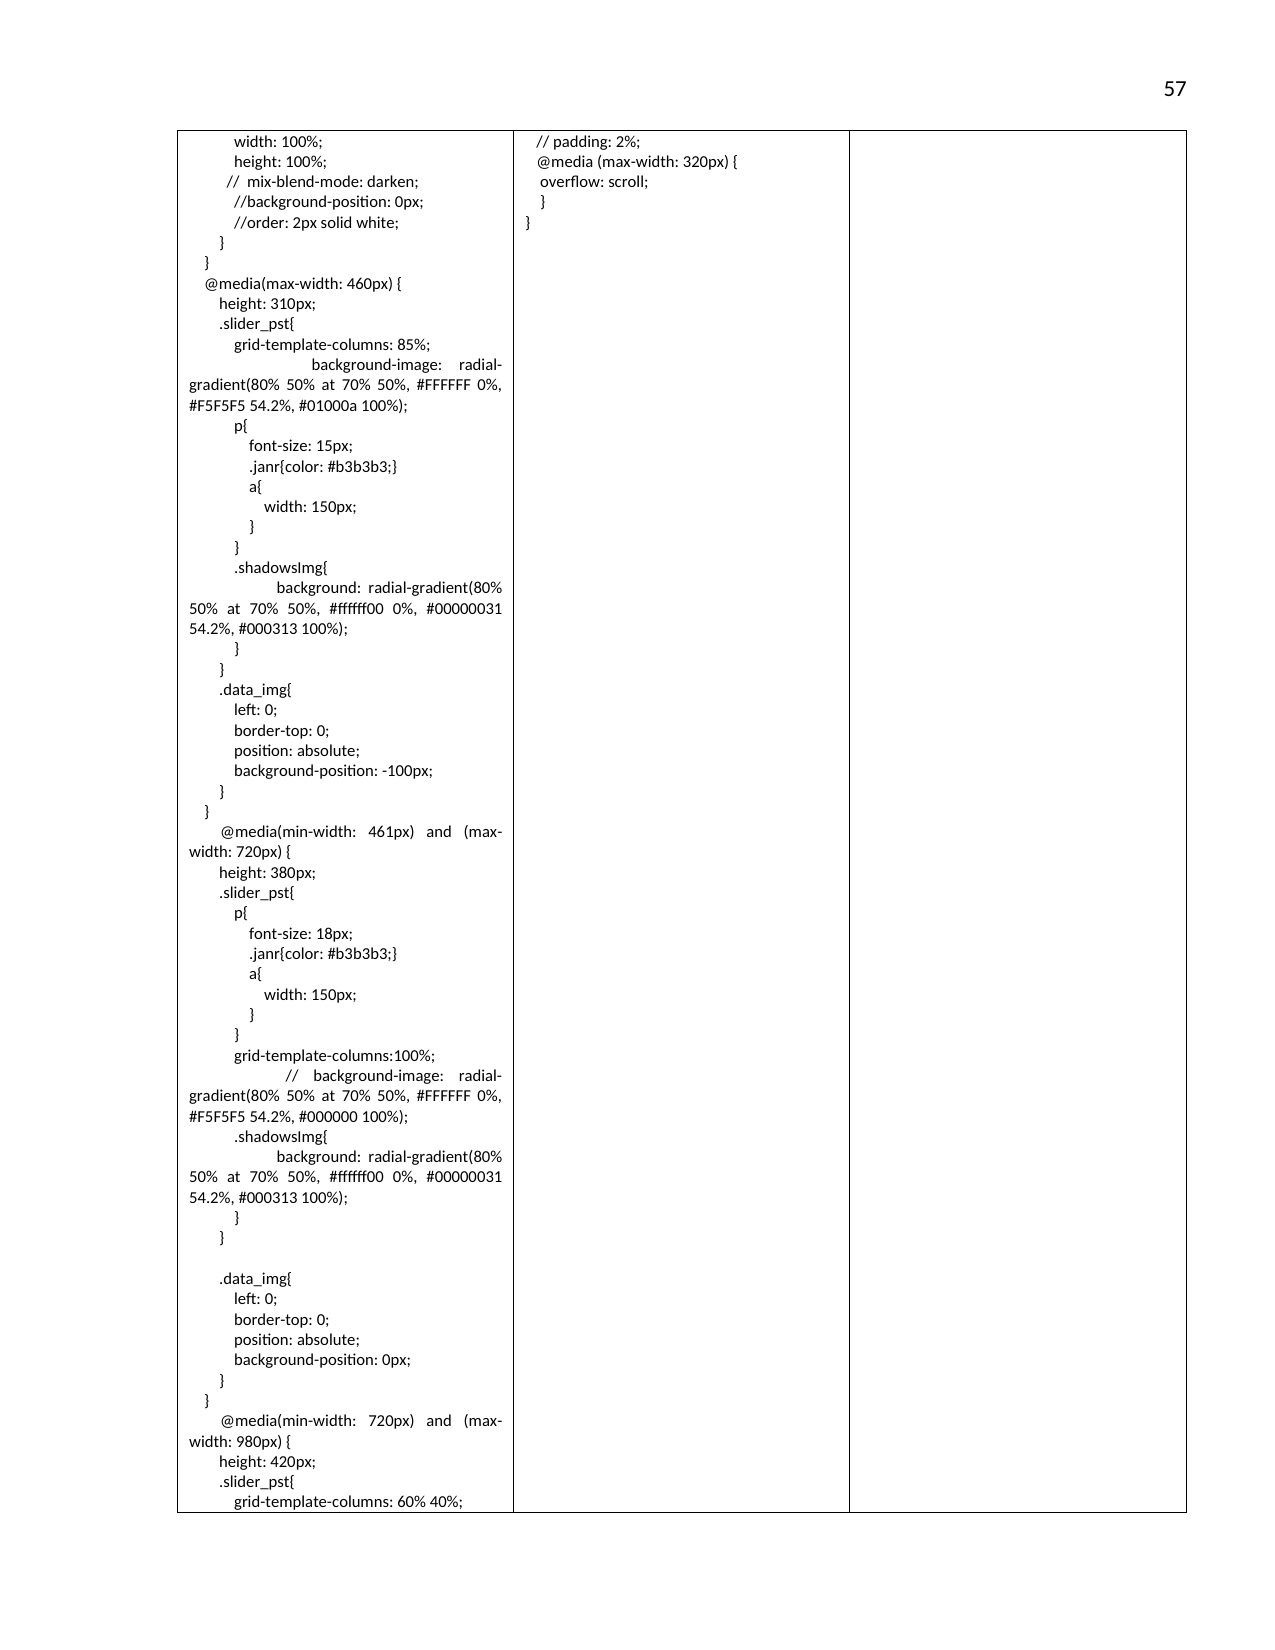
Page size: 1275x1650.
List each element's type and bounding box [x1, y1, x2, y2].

table_header [514, 131, 849, 1512]
table_header [178, 131, 513, 1512]
table_header [850, 131, 1186, 1512]
